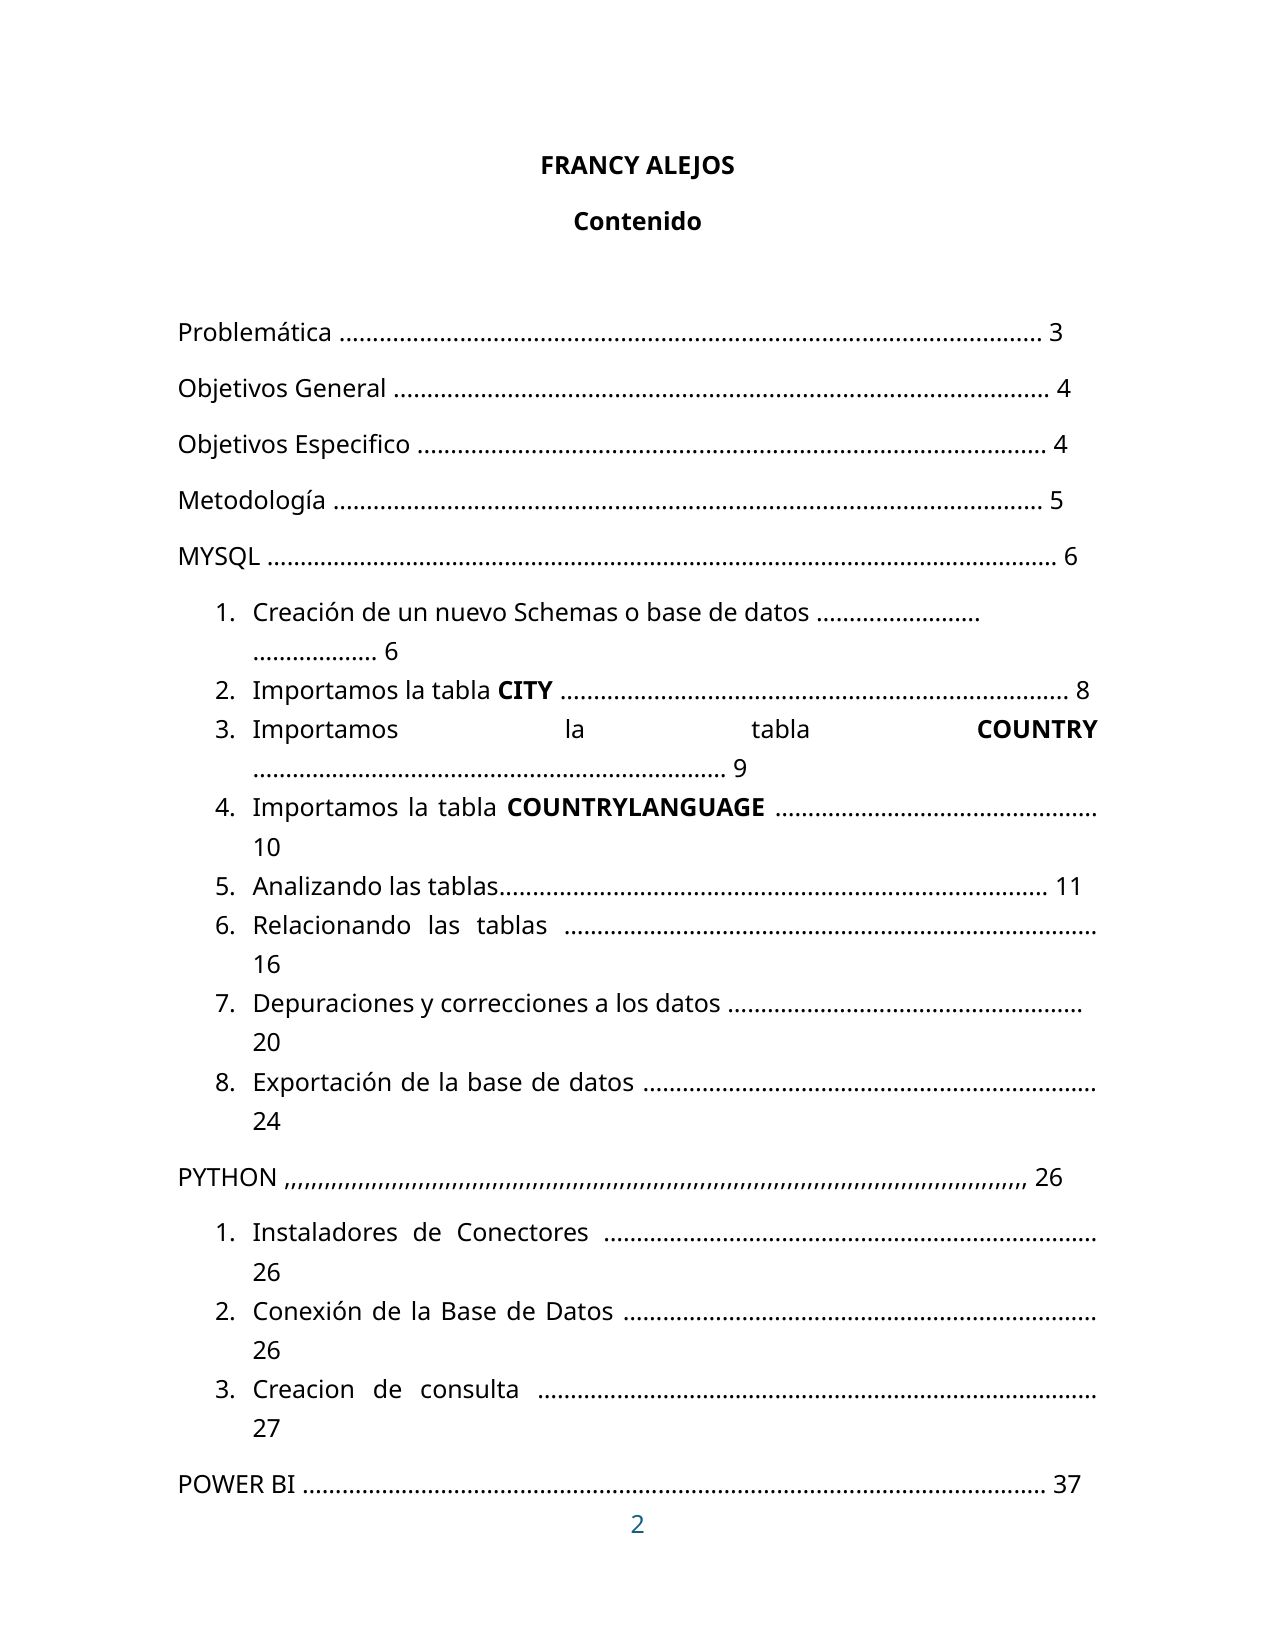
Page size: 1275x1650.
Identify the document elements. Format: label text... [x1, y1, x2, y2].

text PYTHON ,,,,,,,,,,,,,,,,,,,,,,,,,,,,,,,,,,,,,,,,,,,,,,,,,,,,,,,,,,,,,,,,,,,,,,,,,,,,,,,,,,,,,,,,,,,,,,,,,,,,,,,,,,,,,,, 26 [177, 1159, 1098, 1193]
list Relacionando las tablas ……………………………………………………………………… 16 [215, 908, 1098, 981]
text Metodología .......................................................................................................... 5 [177, 483, 1098, 517]
list Analizando las tablas.................................................................................. 11 [215, 868, 1098, 902]
text POWER BI ………………………………………………………………………………………………….. 37 [177, 1467, 1098, 1501]
list Depuraciones y correcciones a los datos ……………………………………………… 20 [215, 986, 1098, 1059]
list Importamos la tabla COUNTRY ……………………………………………………………… 9 [215, 712, 1098, 785]
text Objetivos Especifico .............................................................................................. 4 [177, 427, 1098, 461]
text Contenido [177, 203, 1098, 237]
list Conexión de la Base de Datos ……………………………………………………………… 26 [215, 1293, 1098, 1367]
text Objetivos General .................................................................................................. 4 [177, 371, 1098, 405]
list Creacion de consulta ……………………………………………………………….………… 27 [215, 1372, 1098, 1445]
text MYSQL ………………………………………………………………………………………………………… 6 [177, 538, 1098, 572]
list Importamos la tabla CITY ............................................................................ 8 [215, 673, 1098, 707]
list Instaladores de Conectores ………………………………………………………………… 26 [215, 1215, 1098, 1288]
list Exportación de la base de datos …………………………………………………………… 24 [215, 1064, 1098, 1137]
list Creación de un nuevo Schemas o base de datos …………………….………………. 6 [215, 594, 1098, 667]
list Importamos la tabla COUNTRYLANGUAGE …………………………………………. 10 [215, 790, 1098, 863]
text FRANCY ALEJOS [177, 148, 1098, 182]
text Problemática ......................................................................................................... 3 [177, 315, 1098, 349]
